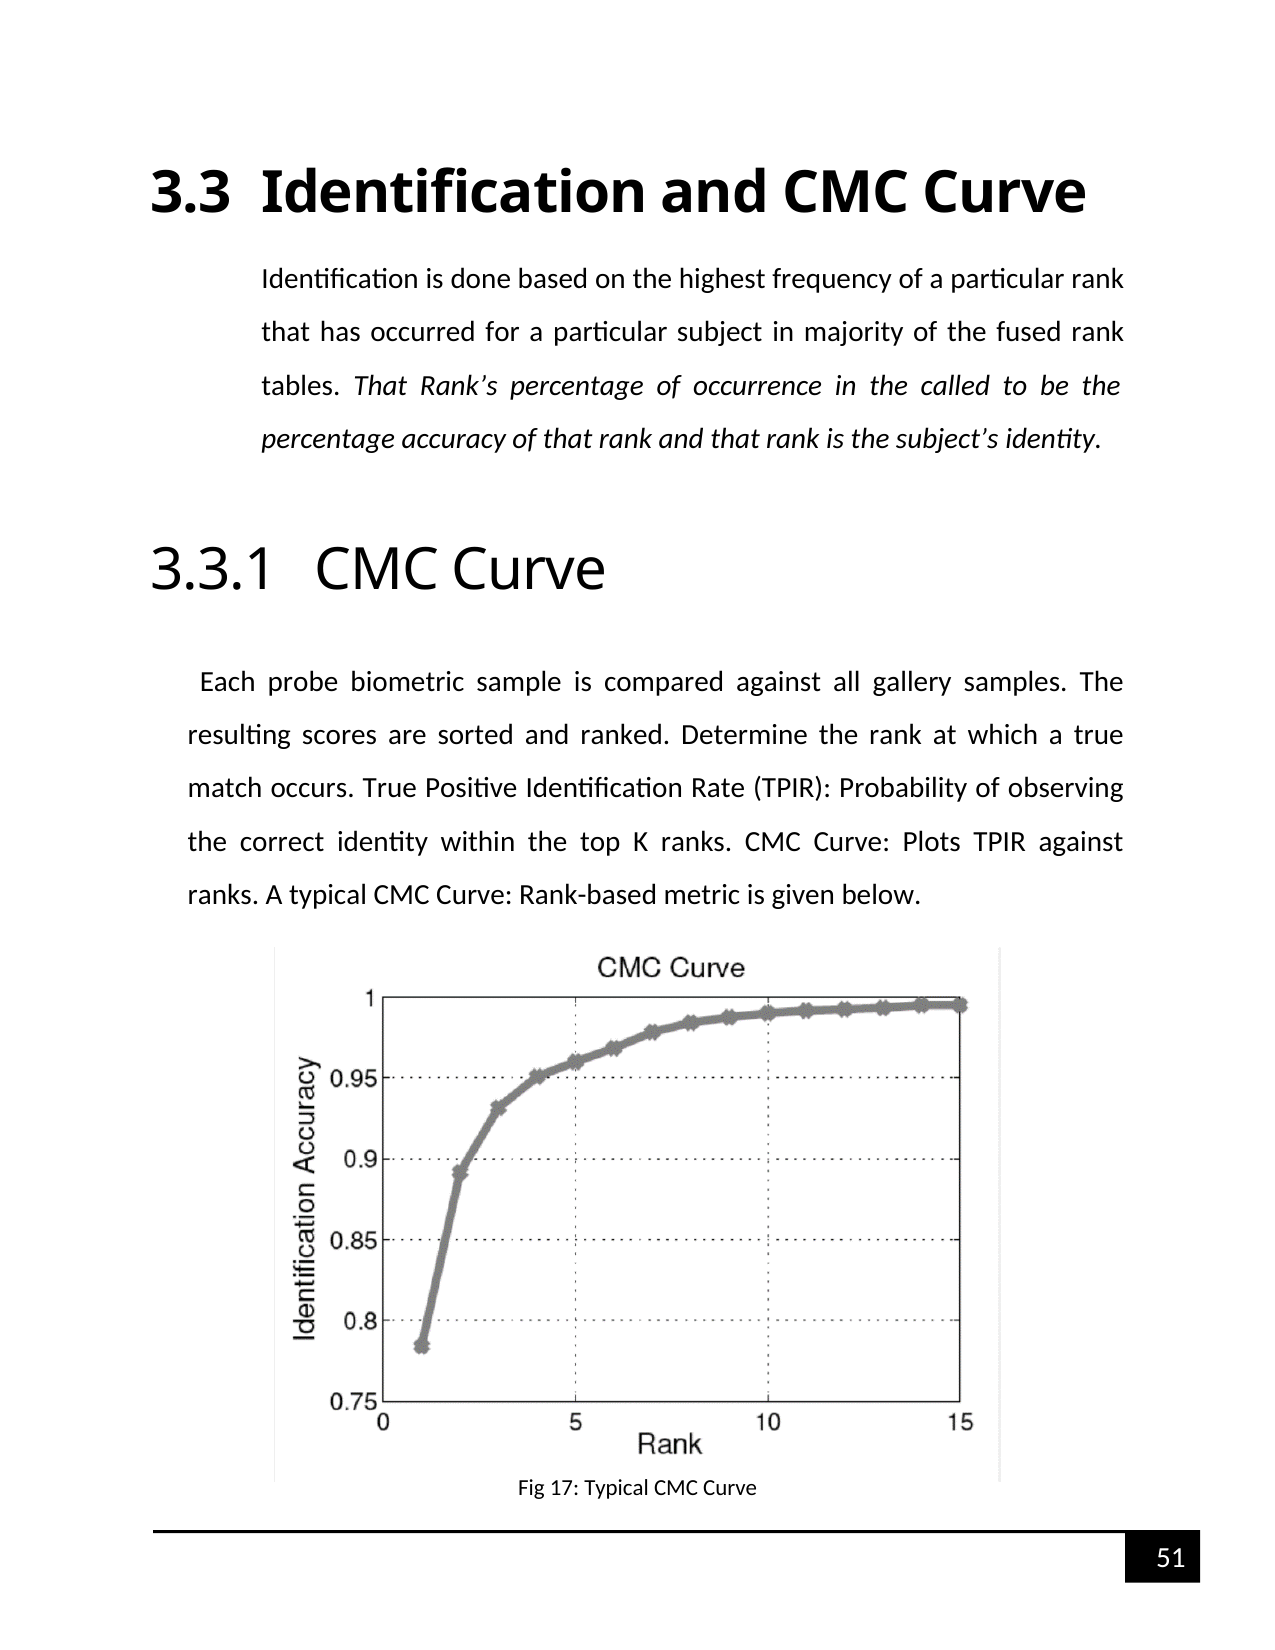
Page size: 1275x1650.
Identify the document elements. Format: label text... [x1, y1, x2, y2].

list CMC Curve [150, 527, 1125, 606]
picture [274, 947, 1001, 1482]
list Identification is done based on the highest frequency of a particular rank that has occurred for a particular subject in majority of the fused rank tables. That Rank’s percentage of occurrence in the called to be the percentage accuracy of that rank and that rank is the subject’s identity. [261, 260, 1125, 456]
title Identification and CMC Curve [150, 150, 1125, 229]
text Each probe biometric sample is compared against all gallery samples. The resulting scores are sorted and ranked. Determine the rank at which a true match occurs. True Positive Identification Rate (TPIR): Probability of observing the correct identity within the top K ranks. CMC Curve: Plots TPIR against ranks. A typical CMC Curve: Rank-based metric is given below. [187, 663, 1125, 912]
